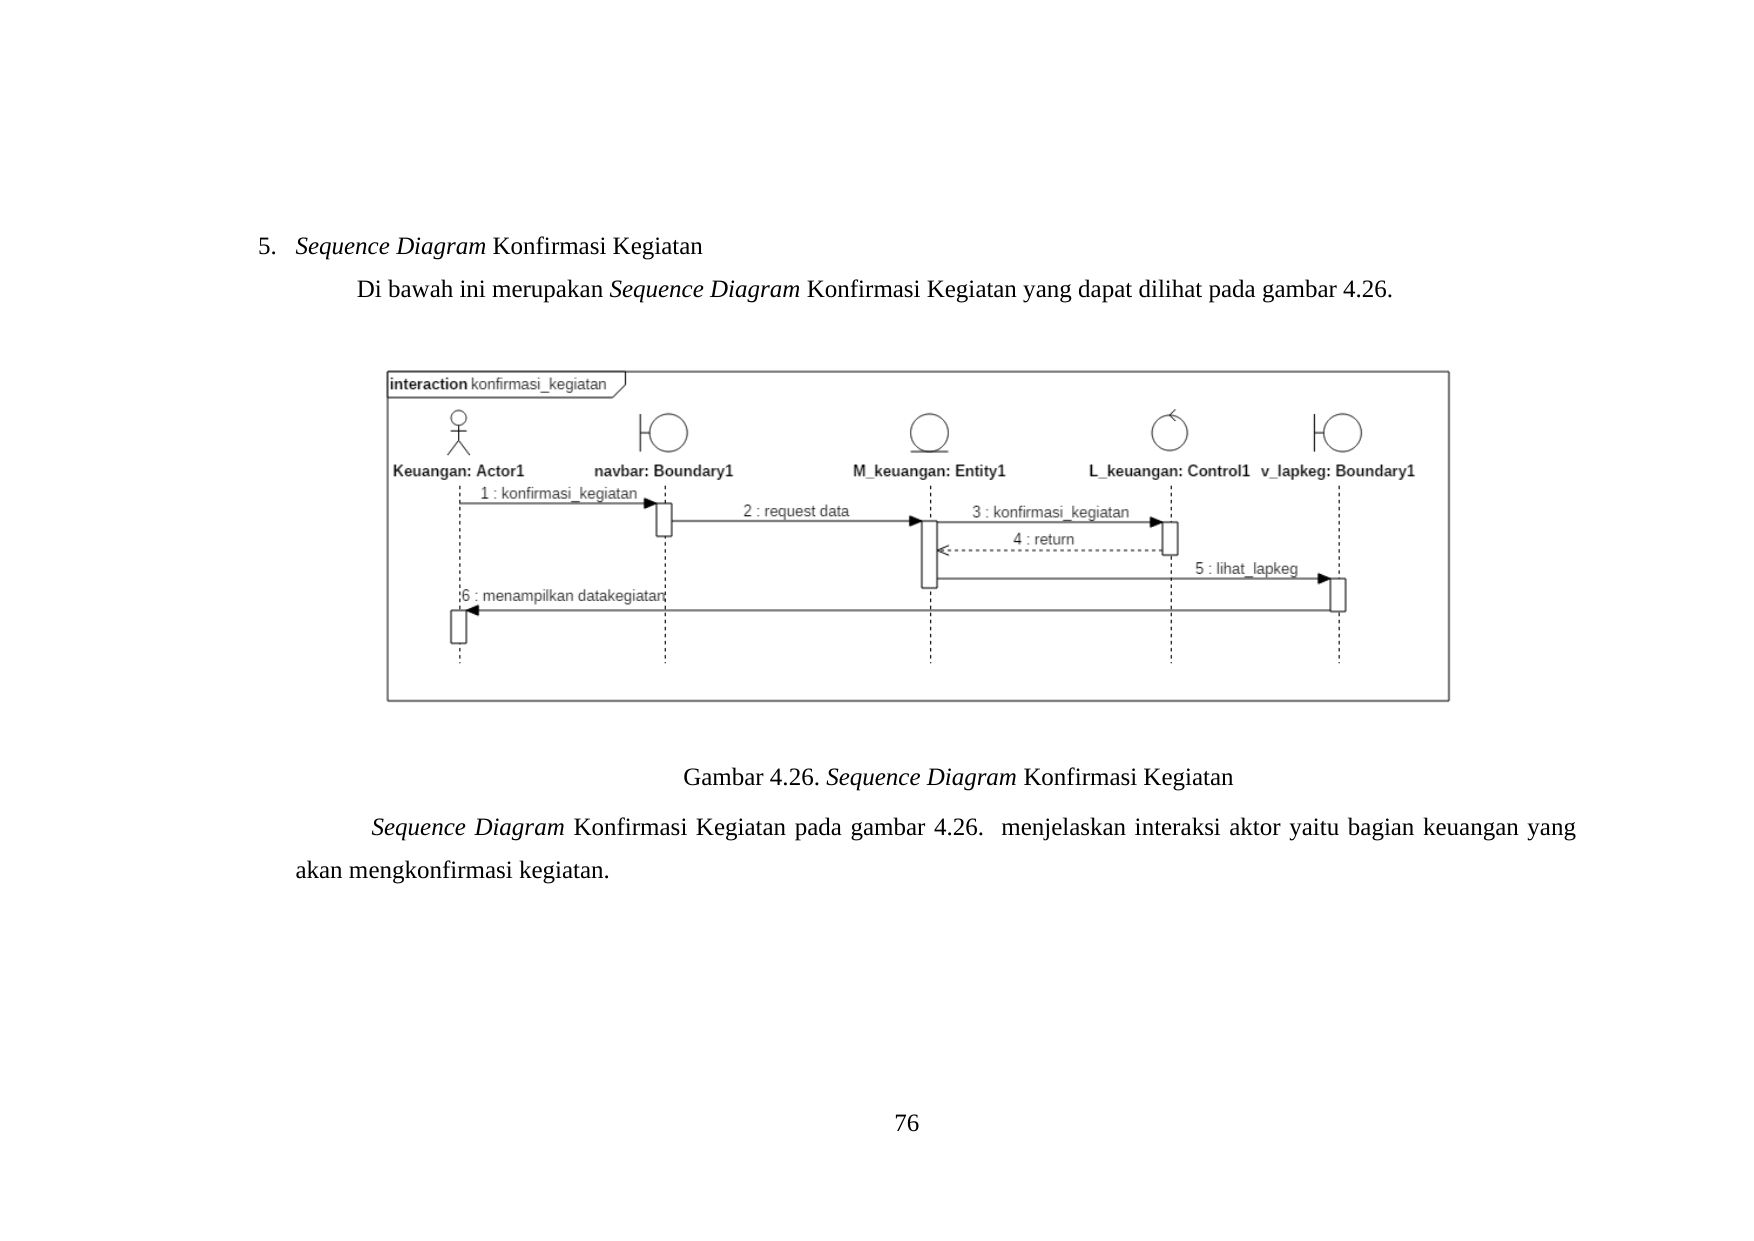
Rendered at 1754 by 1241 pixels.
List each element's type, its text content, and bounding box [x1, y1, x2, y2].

list Di bawah ini merupakan Sequence Diagram Konfirmasi Kegiatan yang dapat dilihat pada gambar 4.26. [295, 274, 1577, 303]
picture [376, 360, 1496, 748]
list Sequence Diagram Konfirmasi Kegiatan [258, 231, 1577, 260]
text Sequence Diagram Konfirmasi Kegiatan pada gambar 4.26. menjelaskan interaksi aktor yaitu bagian keuangan yang akan mengkonfirmasi kegiatan. [295, 812, 1577, 884]
text Gambar 4.26. Sequence Diagram Konfirmasi Kegiatan [340, 762, 1577, 791]
